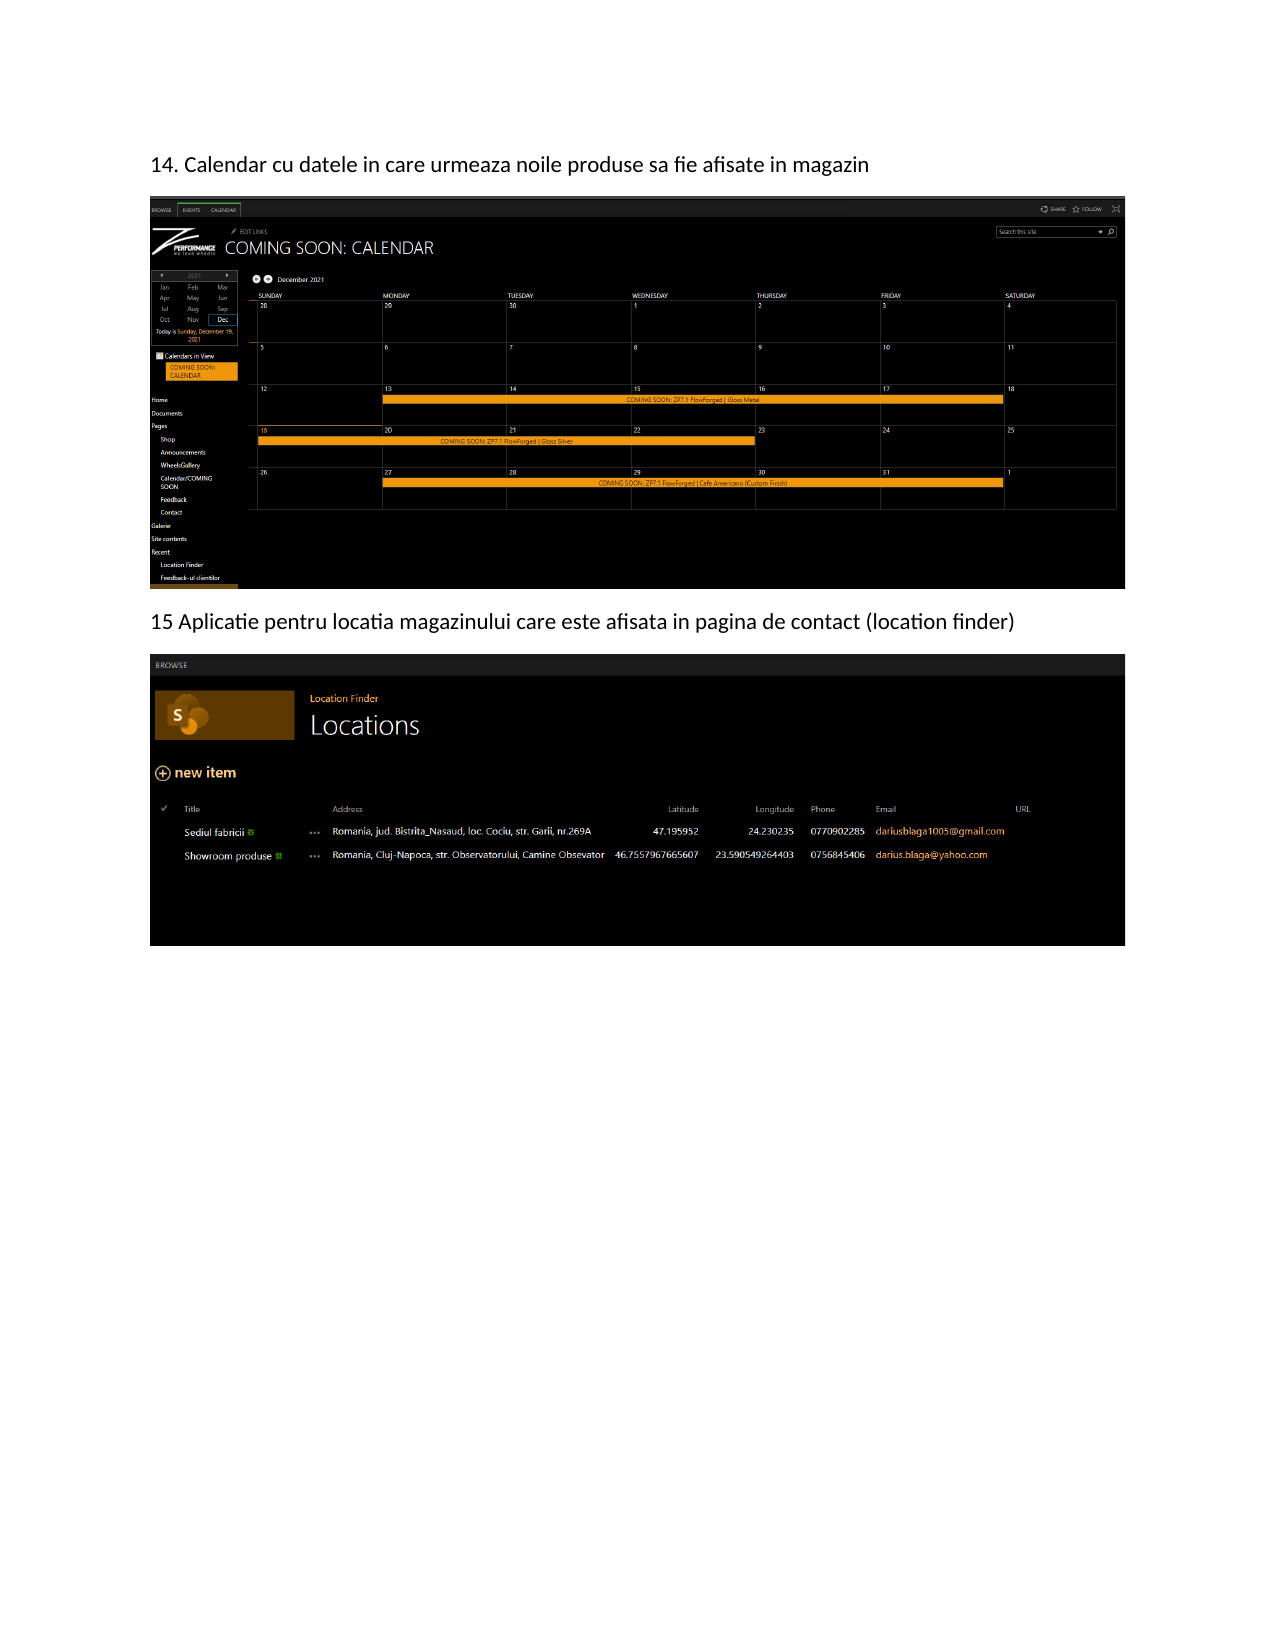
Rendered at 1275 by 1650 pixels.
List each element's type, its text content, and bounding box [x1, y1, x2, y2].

picture [150, 654, 1125, 946]
picture [150, 196, 1125, 589]
text 14. Calendar cu datele in care urmeaza noile produse sa fie afisate in magazin [150, 150, 1125, 178]
text 15 Aplicatie pentru locatia magazinului care este afisata in pagina de contact (location finder) [150, 607, 1125, 635]
